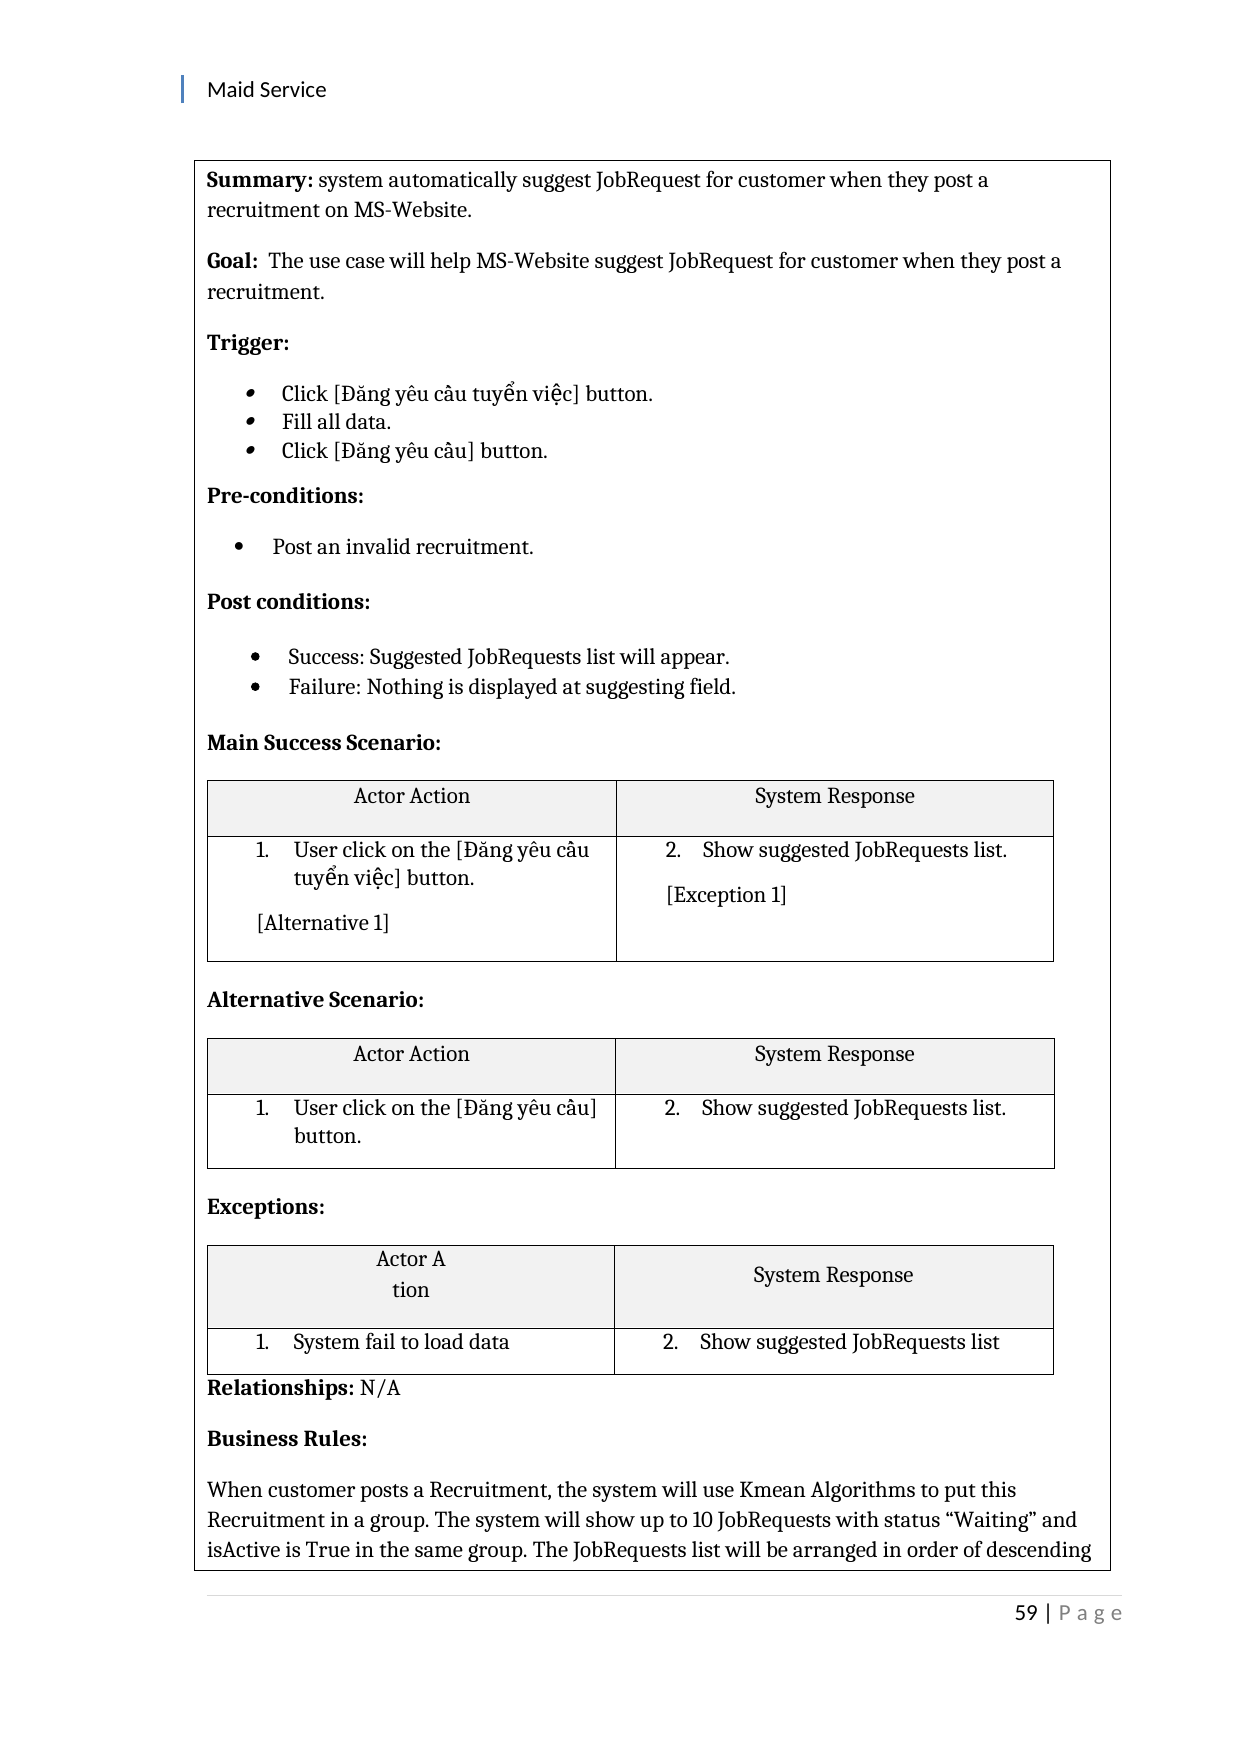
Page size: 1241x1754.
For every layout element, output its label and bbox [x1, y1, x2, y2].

table_cell [195, 161, 1110, 1569]
